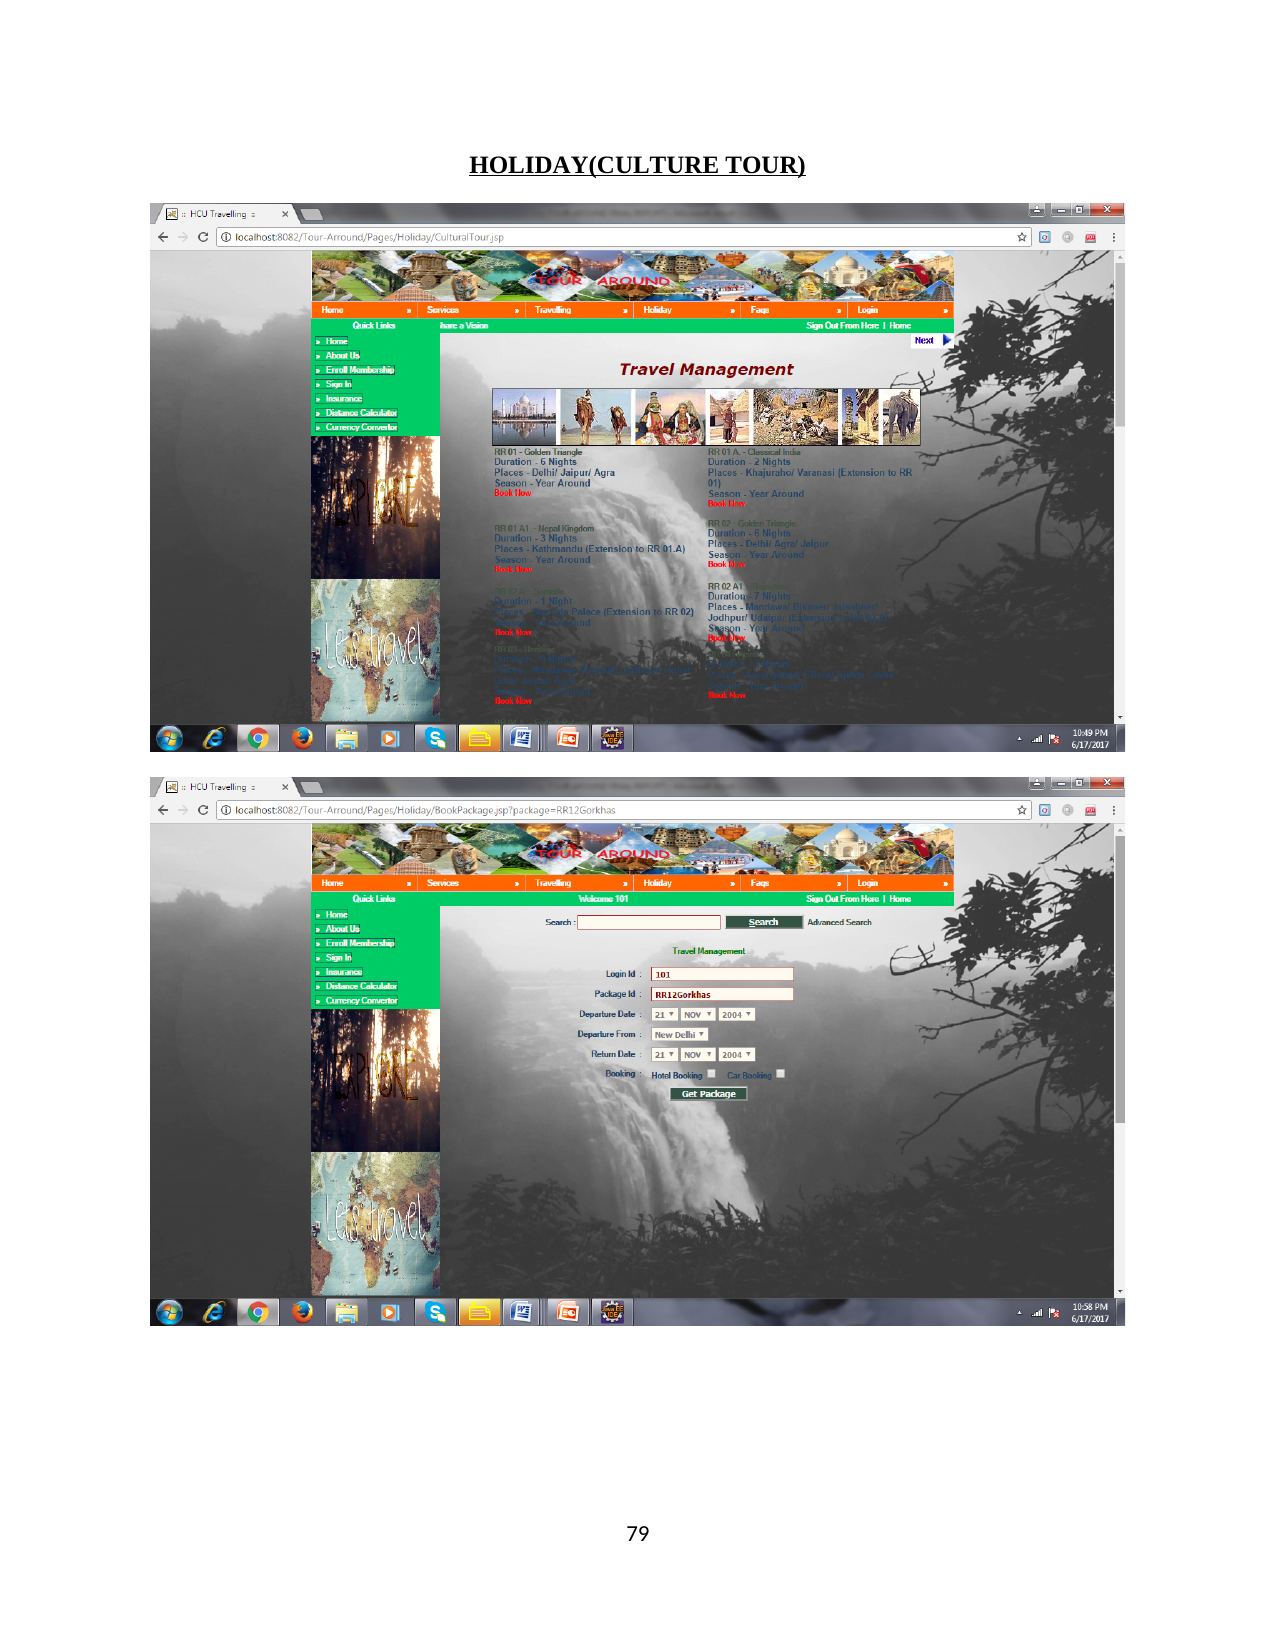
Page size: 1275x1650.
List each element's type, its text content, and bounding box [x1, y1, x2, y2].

text HOLIDAY(CULTURE TOUR) [150, 150, 1125, 179]
picture [150, 203, 1125, 752]
picture [150, 777, 1125, 1326]
